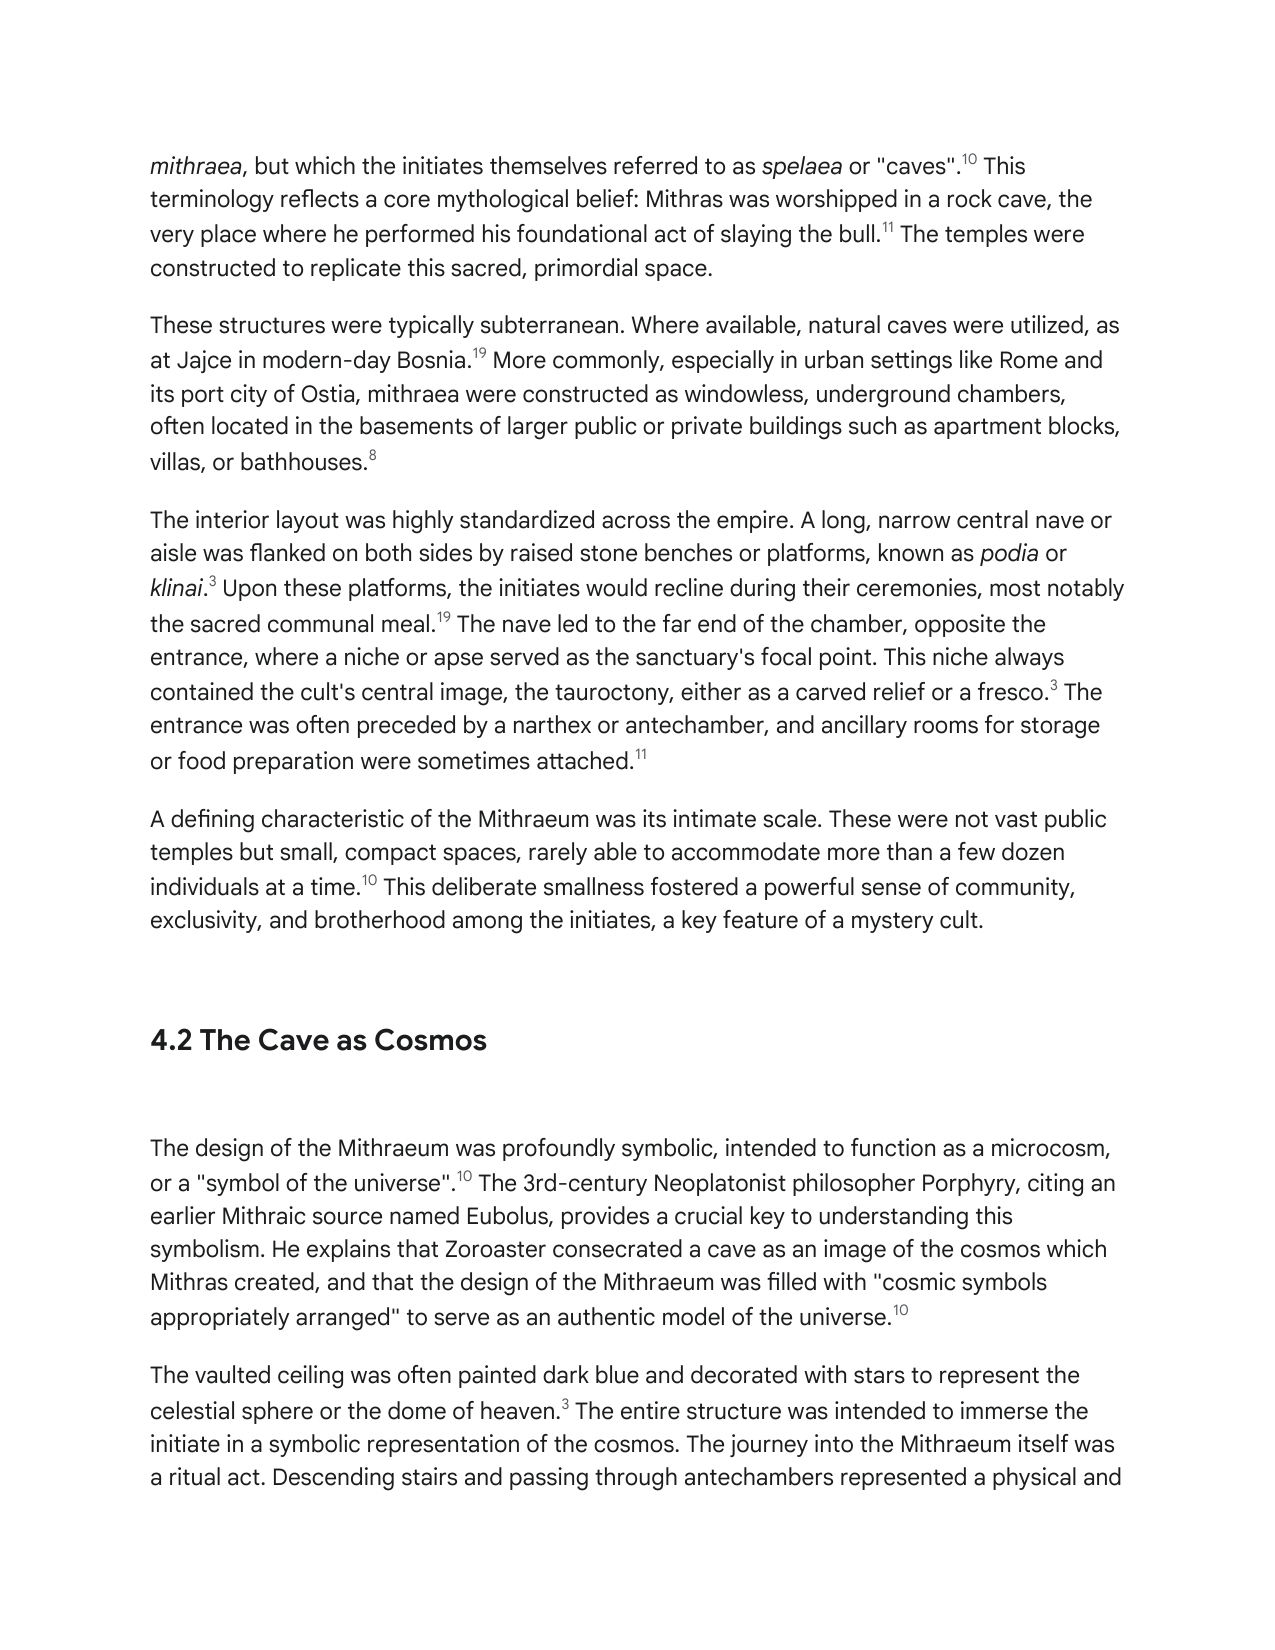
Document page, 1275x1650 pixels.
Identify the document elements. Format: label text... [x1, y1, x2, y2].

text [150, 150, 1125, 282]
text The interior layout was highly standardized across the empire. A long, narrow central nave or aisle was flanked on both sides by raised stone benches or platforms, known as podia or klinai.3 Upon these platforms, the initiates would recline during their ceremonies, most notably the sacred communal meal.19 The nave led to the far end of the chamber, opposite the entrance, where a niche or apse served as the sanctuary's focal point. This niche always contained the cult's central image, the tauroctony, either as a carved relief or a fresco.3 The entrance was often preceded by a narthex or antechamber, and ancillary rooms for storage or food preparation were sometimes attached.11 [150, 506, 1125, 776]
text The design of the Mithraeum was profoundly symbolic, intended to function as a microcosm, or a "symbol of the universe".10 The 3rd-century Neoplatonist philosopher Porphyry, citing an earlier Mithraic source named Eubolus, provides a crucial key to understanding this symbolism. He explains that Zoroaster consecrated a cave as an image of the cosmos which Mithras created, and that the design of the Mithraeum was filled with "cosmic symbols appropriately arranged" to serve as an authentic model of the universe.10 [150, 1134, 1125, 1332]
text A defining characteristic of the Mithraeum was its intimate scale. These were not vast public temples but small, compact spaces, rarely able to accommodate more than a few dozen individuals at a time.10 This deliberate smallness fostered a powerful sense of community, exclusivity, and brotherhood among the initiates, a key feature of a mystery cult. [150, 806, 1125, 936]
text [150, 1362, 1125, 1492]
text These structures were typically subterranean. Where available, natural caves were utilized, as at Jajce in modern-day Bosnia.19 More commonly, especially in urban settings like Rome and its port city of Ostia, mithraea were constructed as windowless, underground chambers, often located in the basements of larger public or private buildings such as apartment blocks, villas, or bathhouses.8 [150, 311, 1125, 477]
subtitle 4.2 The Cave as Cosmos [150, 1022, 1125, 1059]
